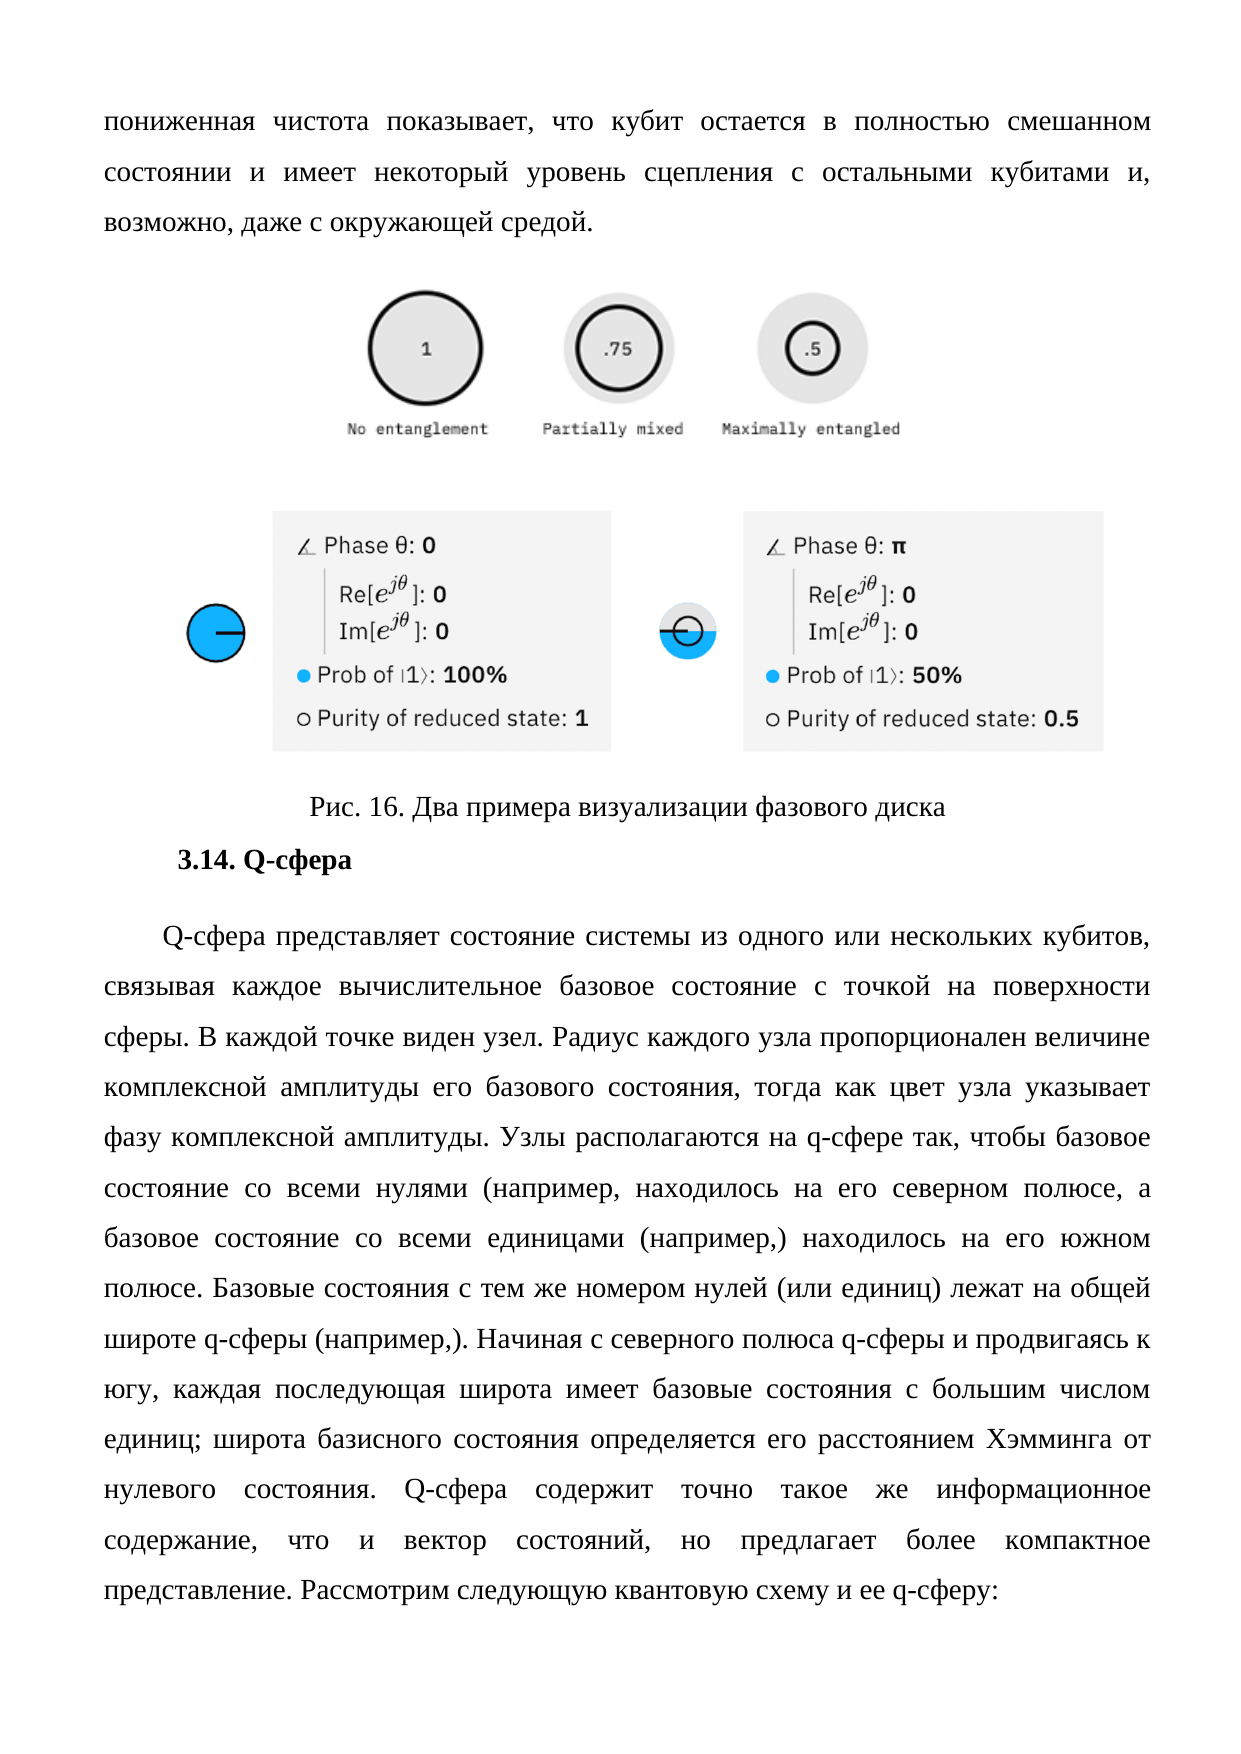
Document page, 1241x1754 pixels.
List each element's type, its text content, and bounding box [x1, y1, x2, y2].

text Рис. 16. Два примера визуализации фазового диска [103, 789, 1152, 822]
picture [113, 493, 1142, 775]
text Q-сфера представляет состояние системы из одного или нескольких кубитов, связывая каждое вычислительное базовое состояние с точкой на поверхности сферы. В каждой точке виден узел. Радиус каждого узла пропорционален величине комплексной амплитуды его базового состояния, тогда как цвет узла указывает фазу комплексной амплитуды. Узлы располагаются на q-сфере так, чтобы базовое состояние со всеми нулями (например, находилось на его северном полюсе, а базовое состояние со всеми единицами (например,) находилось на его южном полюсе. Базовые состояния с тем же номером нулей (или единиц) лежат на общей широте q-сферы (например,). Начиная с северного полюса q-сферы и продвигаясь к югу, каждая последующая широта имеет базовые состояния с большим числом единиц; широта базисного состояния определяется его расстоянием Хэмминга от нулевого состояния. Q-сфера содержит точно такое же информационное содержание, что и вектор состояний, но предлагает более компактное представление. Рассмотрим следующую квантовую схему и ее q-сферу: [103, 918, 1152, 1606]
picture [329, 254, 926, 480]
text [103, 103, 1152, 238]
text 3.14. Q-сфера [103, 839, 1152, 877]
